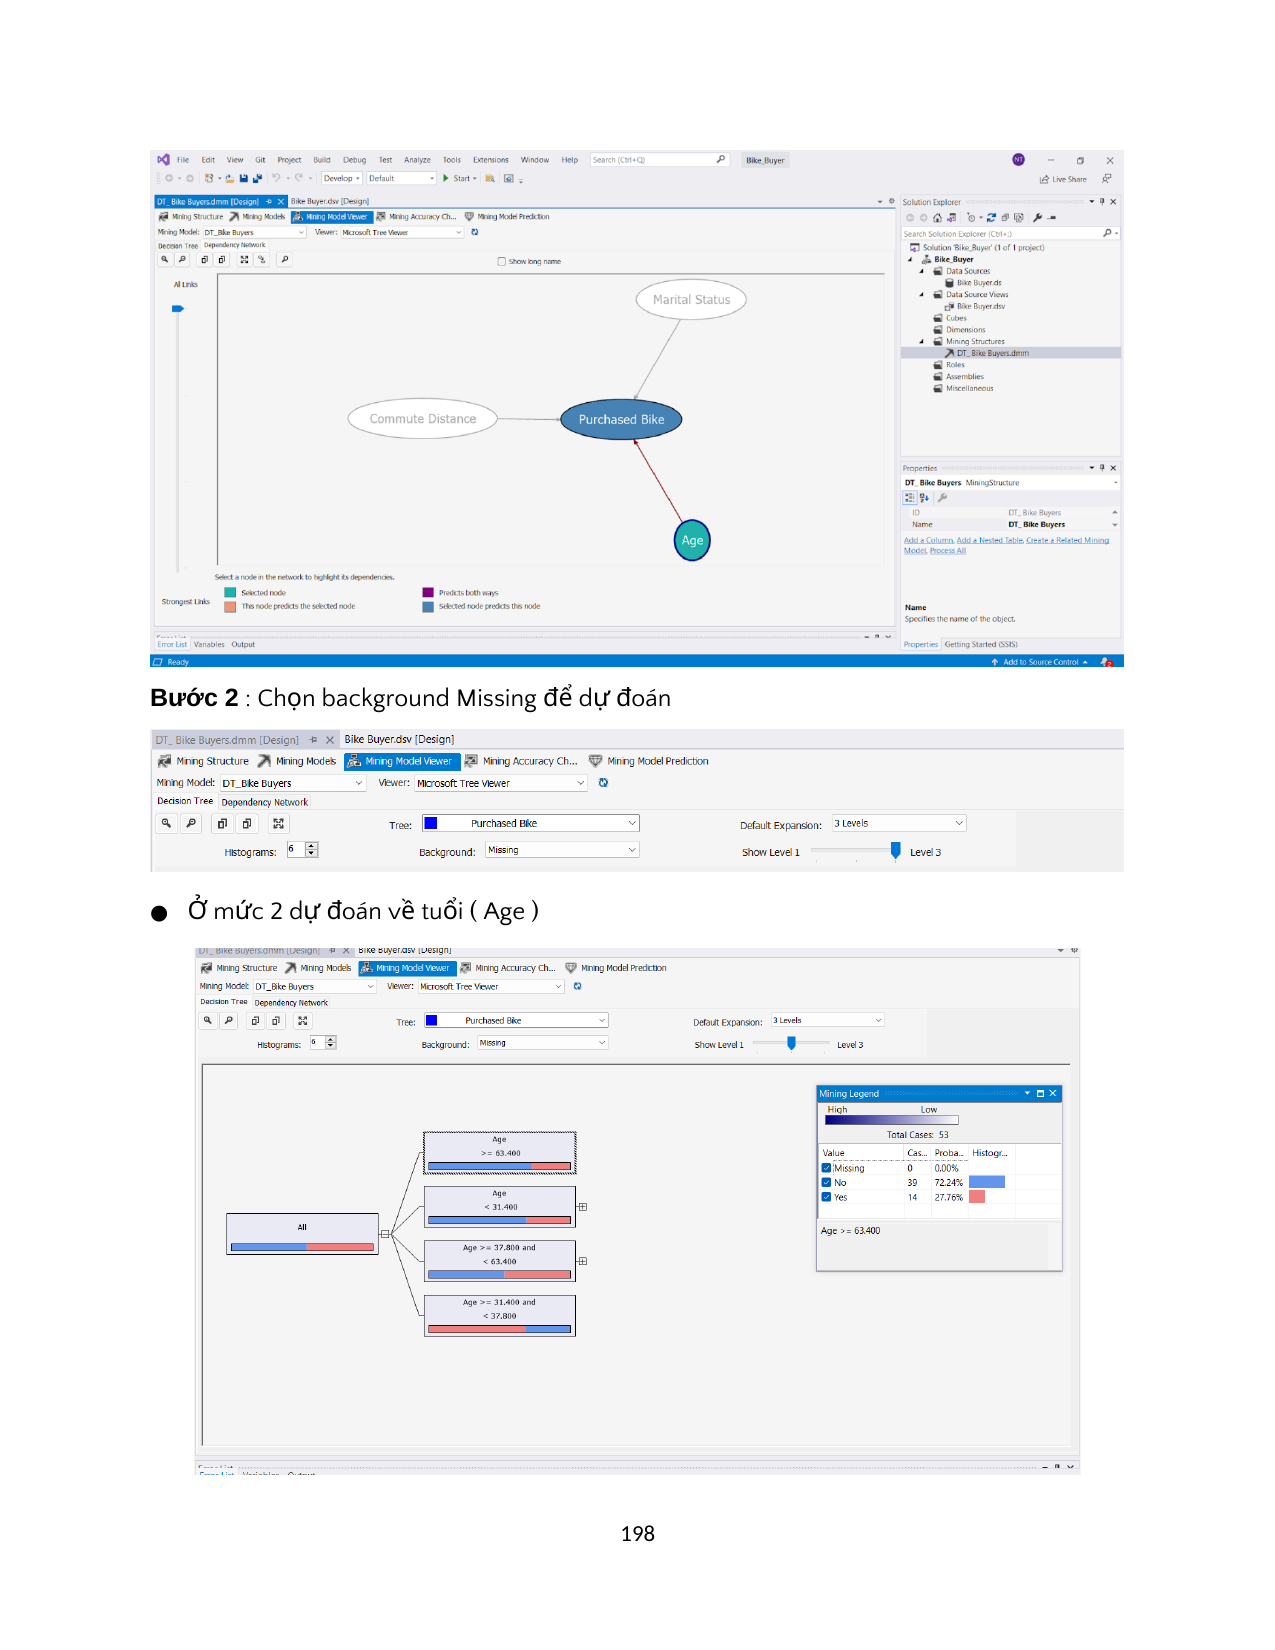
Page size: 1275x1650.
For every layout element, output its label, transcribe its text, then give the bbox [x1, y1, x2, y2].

picture [194, 948, 1081, 1475]
list Ở mức 2 dự đoán về tuổi ( Age ) [150, 889, 1125, 931]
picture [150, 150, 1124, 667]
text : Chọn background Missing để dự đoán [150, 683, 1125, 713]
picture [150, 729, 1124, 872]
